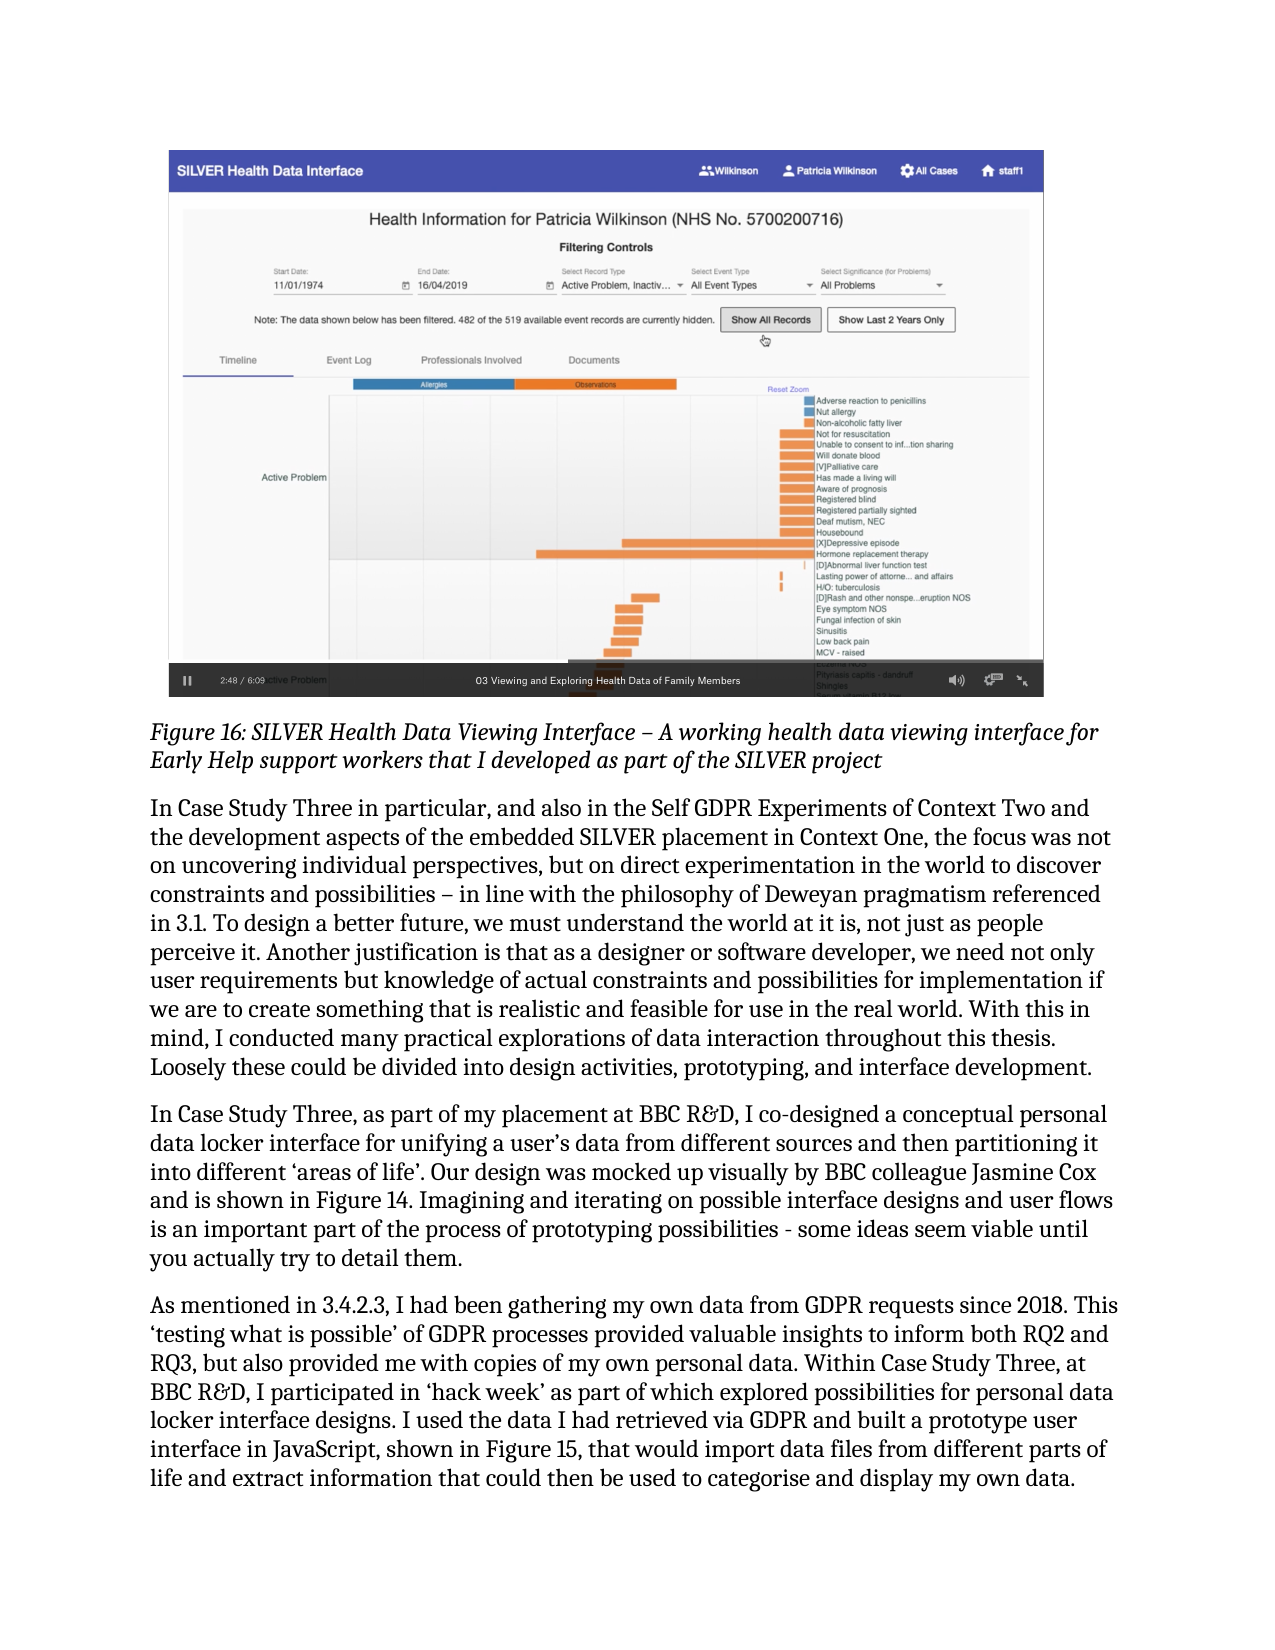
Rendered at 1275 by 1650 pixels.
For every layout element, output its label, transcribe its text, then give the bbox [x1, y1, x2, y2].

text In Case Study Three, as part of my placement at BBC R&D, I co-designed a conceptual personal data locker interface for unifying a user’s data from different sources and then partitioning it into different ‘areas of life’. Our design was mocked up visually by BBC colleague Jasmine Cox and is shown in Figure 14. Imagining and iterating on possible interface designs and user flows is an important part of the process of prototyping possibilities - some ideas seem viable until you actually try to detail them. [150, 1100, 1125, 1273]
picture [168, 150, 1044, 697]
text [150, 1291, 1125, 1493]
text In Case Study Three in particular, and also in the Self GDPR Experiments of Context Two and the development aspects of the embedded SILVER placement in Context One, the focus was not on uncovering individual perspectives, but on direct experimentation in the world to discover constraints and possibilities – in line with the philosophy of Deweyan pragmatism referenced in 3.1. To design a better future, we must understand the world at it is, not just as people perceive it. Another justification is that as a designer or software developer, we need not only user requirements but knowledge of actual constraints and possibilities for implementation if we are to create something that is realistic and feasible for use in the real world. With this in mind, I conducted many practical explorations of data interaction throughout this thesis. Loosely these could be divided into design activities, prototyping, and interface development. [150, 794, 1125, 1081]
text Figure 16: SILVER Health Data Viewing Interface – A working health data viewing interface for Early Help support workers that I developed as part of the SILVER project [150, 718, 1125, 775]
